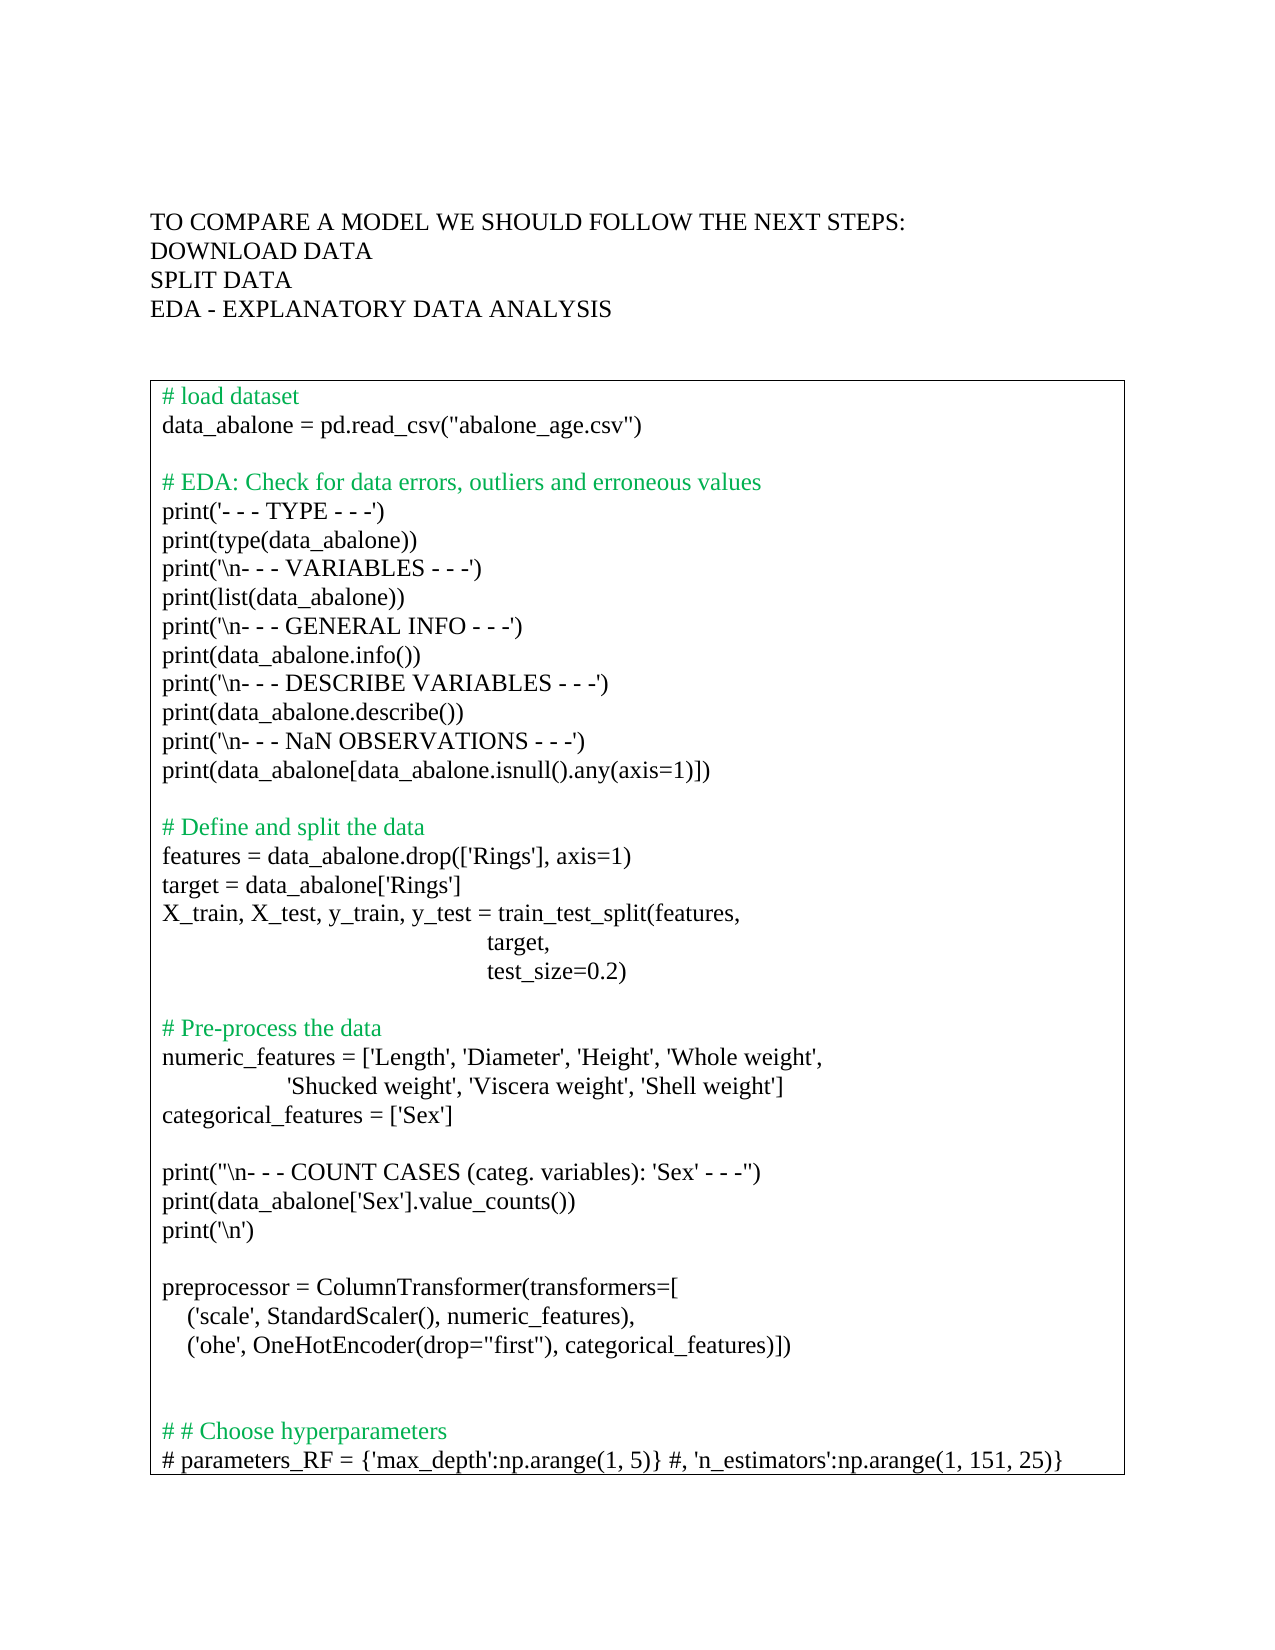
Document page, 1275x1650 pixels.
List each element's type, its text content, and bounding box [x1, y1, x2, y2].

text SPLIT DATA [150, 265, 1125, 294]
text DOWNLOAD DATA [150, 236, 1125, 265]
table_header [151, 381, 1124, 1473]
text TO COMPARE A MODEL WE SHOULD FOLLOW THE NEXT STEPS: [150, 207, 1125, 236]
text EDA - EXPLANATORY DATA ANALYSIS [150, 294, 1125, 322]
